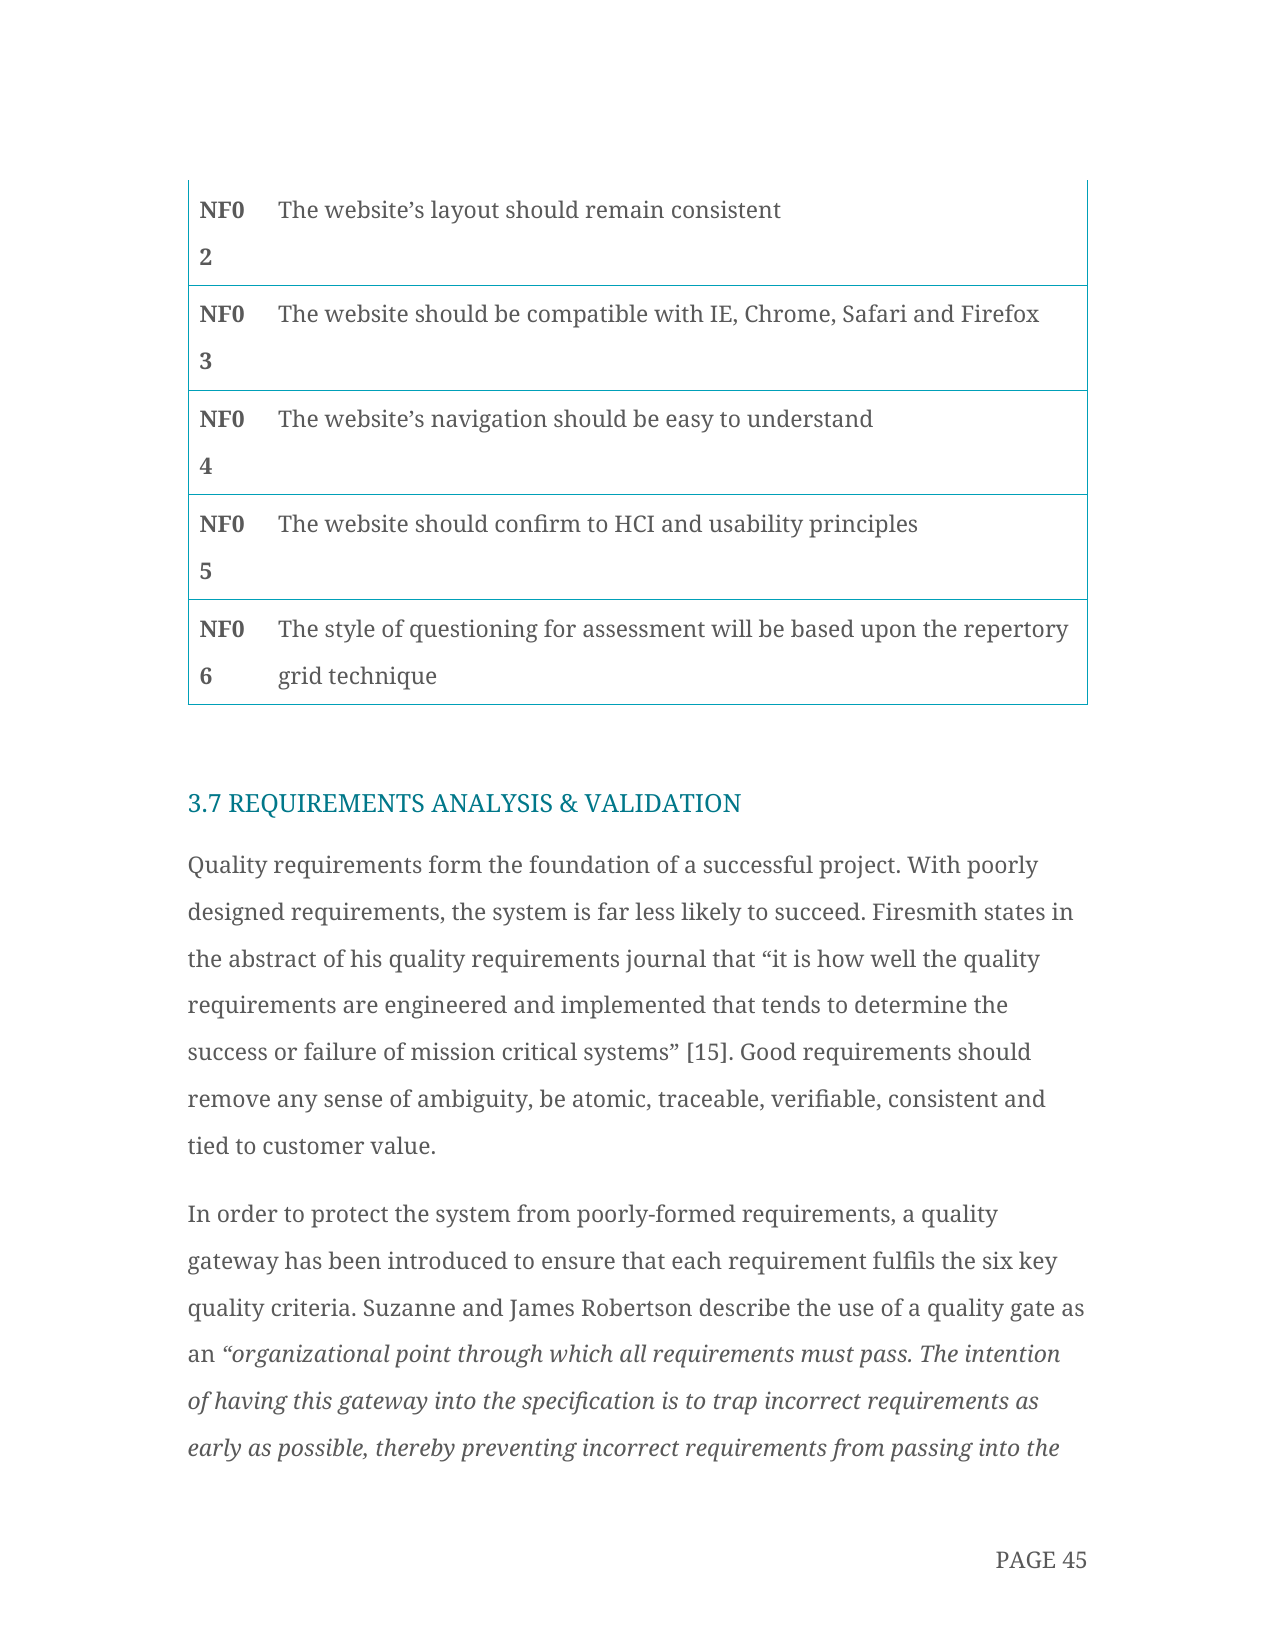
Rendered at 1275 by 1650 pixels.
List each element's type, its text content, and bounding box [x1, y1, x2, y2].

table_cell NF05 [189, 495, 267, 599]
table_cell The website’s navigation should be easy to understand [267, 391, 1087, 494]
table_cell The website should be compatible with IE, Chrome, Safari and Firefox [267, 286, 1087, 389]
table_cell NF03 [189, 286, 267, 389]
text Quality requirements form the foundation of a successful project. With poorly designed requirements, the system is far less likely to succeed. Firesmith states in the abstract of his quality requirements journal that “it is how well the quality requirements are engineered and implemented that tends to determine the success or failure of mission critical systems”. Good requirements should remove any sense of ambiguity, be atomic, traceable, verifiable, consistent and tied to customer value. [187, 849, 1087, 1161]
table_cell The website should confirm to HCI and usability principles [267, 495, 1087, 599]
subtitle 3.7 Requirements Analysis & Validation [187, 785, 1087, 819]
table_cell NF02 [189, 180, 267, 285]
table_cell The style of questioning for assessment will be based upon the repertory grid technique [267, 600, 1087, 704]
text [187, 1198, 1087, 1463]
table_cell The website’s layout should remain consistent [267, 180, 1087, 285]
table_cell NF04 [189, 391, 267, 494]
table_cell NF06 [189, 600, 267, 704]
